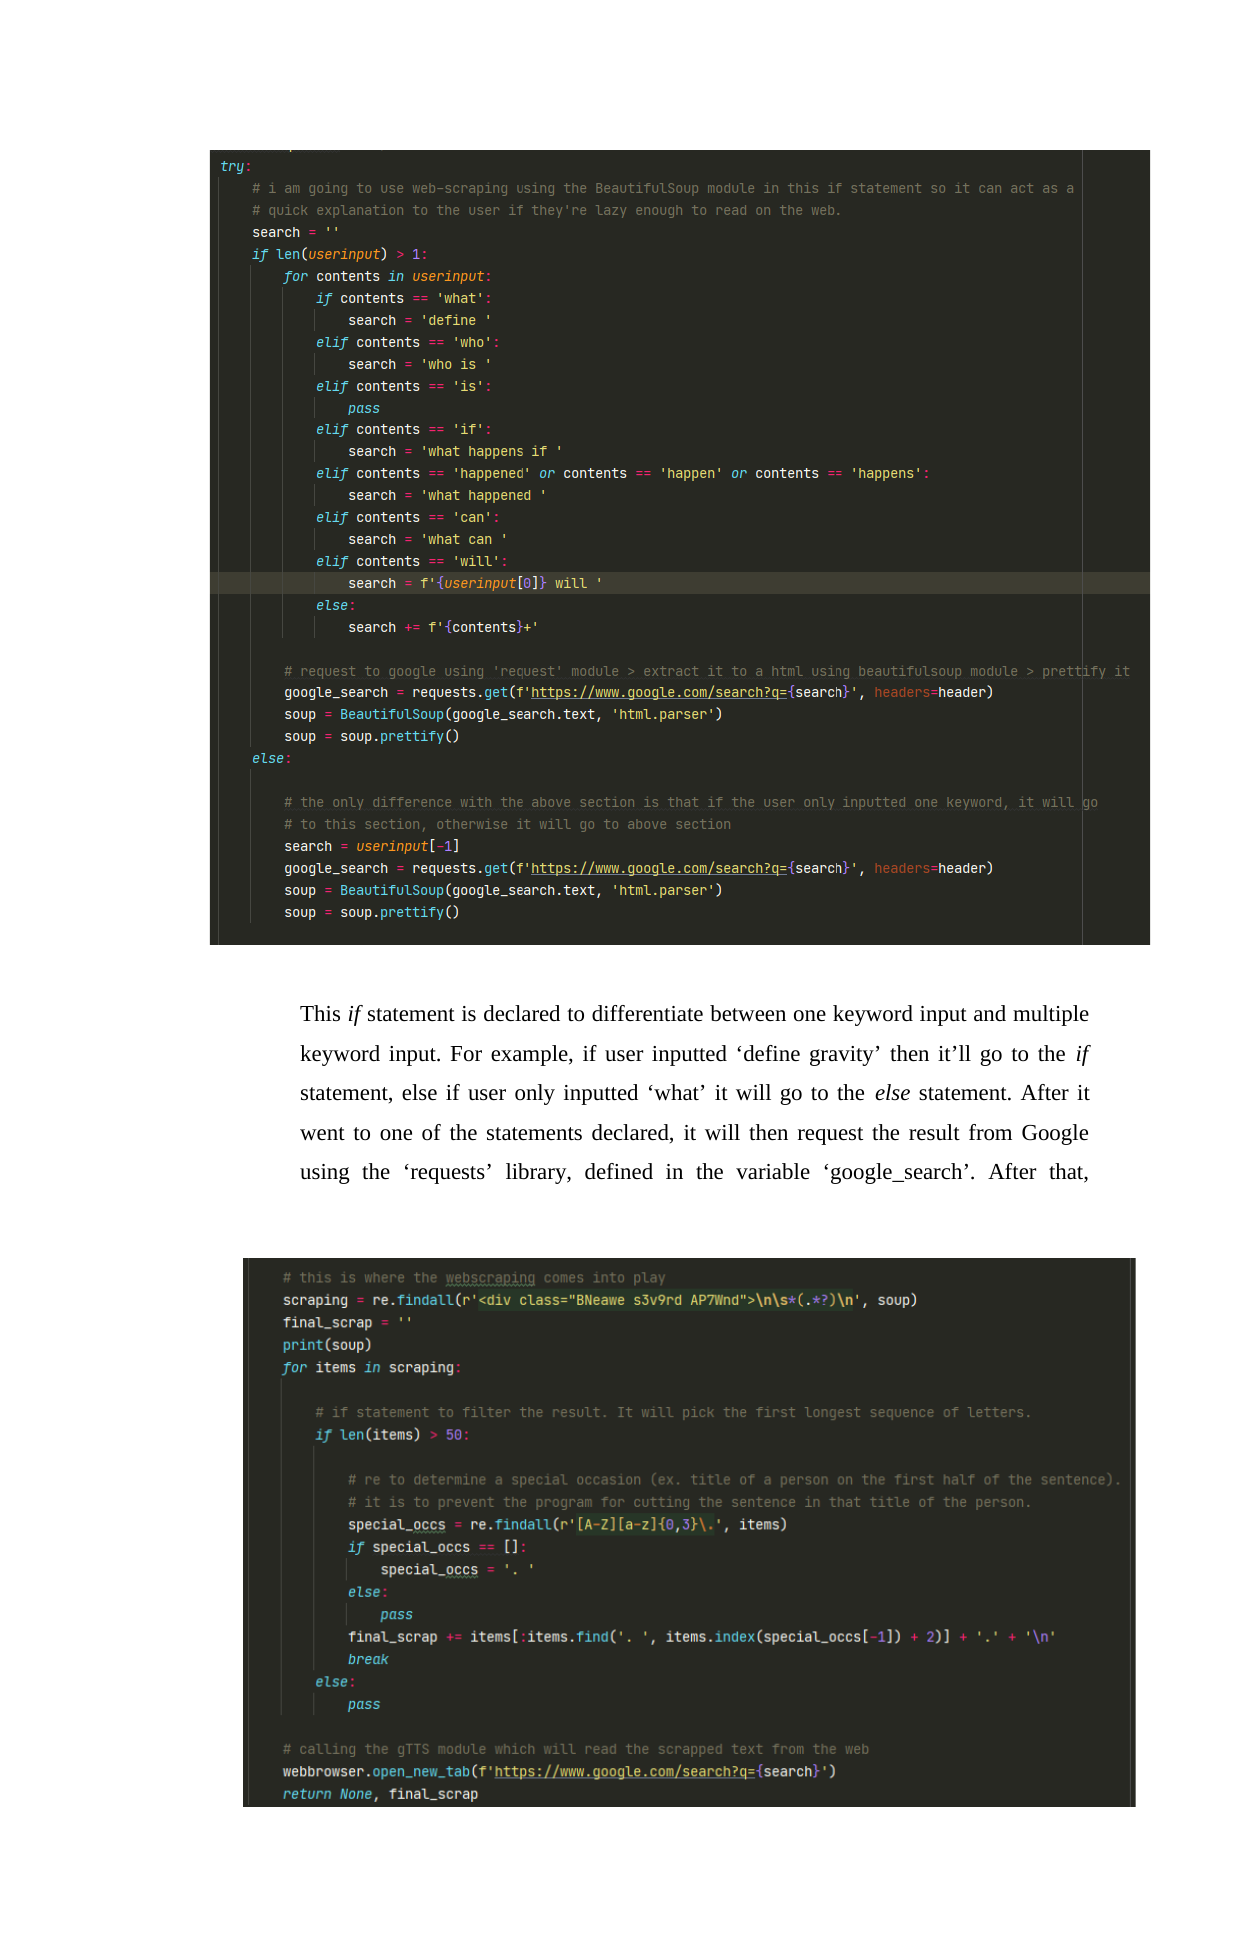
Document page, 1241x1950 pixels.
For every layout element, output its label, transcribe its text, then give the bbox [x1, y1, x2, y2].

picture [209, 150, 1151, 945]
list This if statement is declared to differentiate between one keyword input and multiple keyword input. For example, if user inputted ‘define gravity’ then it’ll go to the if statement, else if user only inputted ‘what’ it will go to the else statement. After it went to one of the statements declared, it will then request the result from Google using the ‘requests’ library, defined in the variable ‘google_search’. After that, ‘beautifulsoup4’ will do the scraping, storing it in a variable, in this case the variable is ‘soup’. [300, 1000, 1090, 1184]
picture [243, 1258, 1136, 1807]
